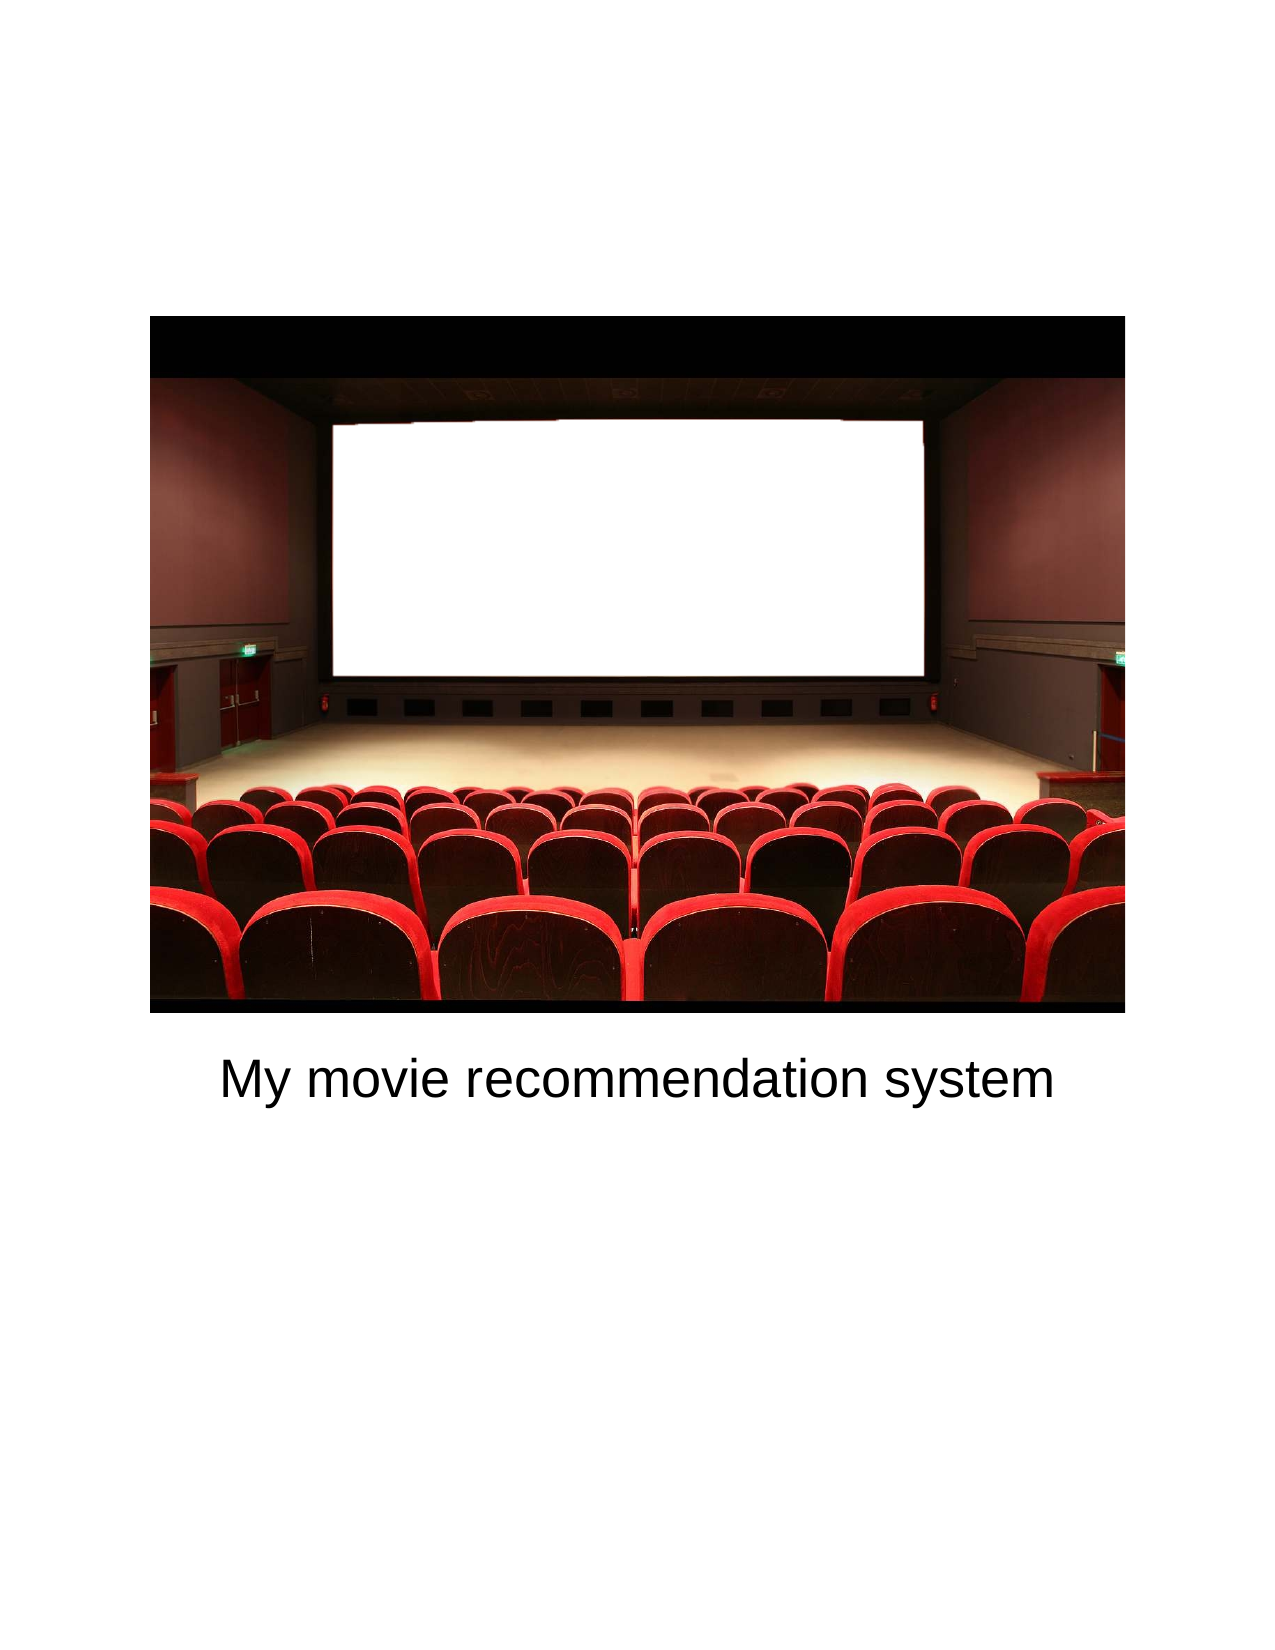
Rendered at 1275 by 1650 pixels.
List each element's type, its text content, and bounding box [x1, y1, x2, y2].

picture [150, 316, 1125, 1013]
title My movie recommendation system [150, 1047, 1125, 1109]
